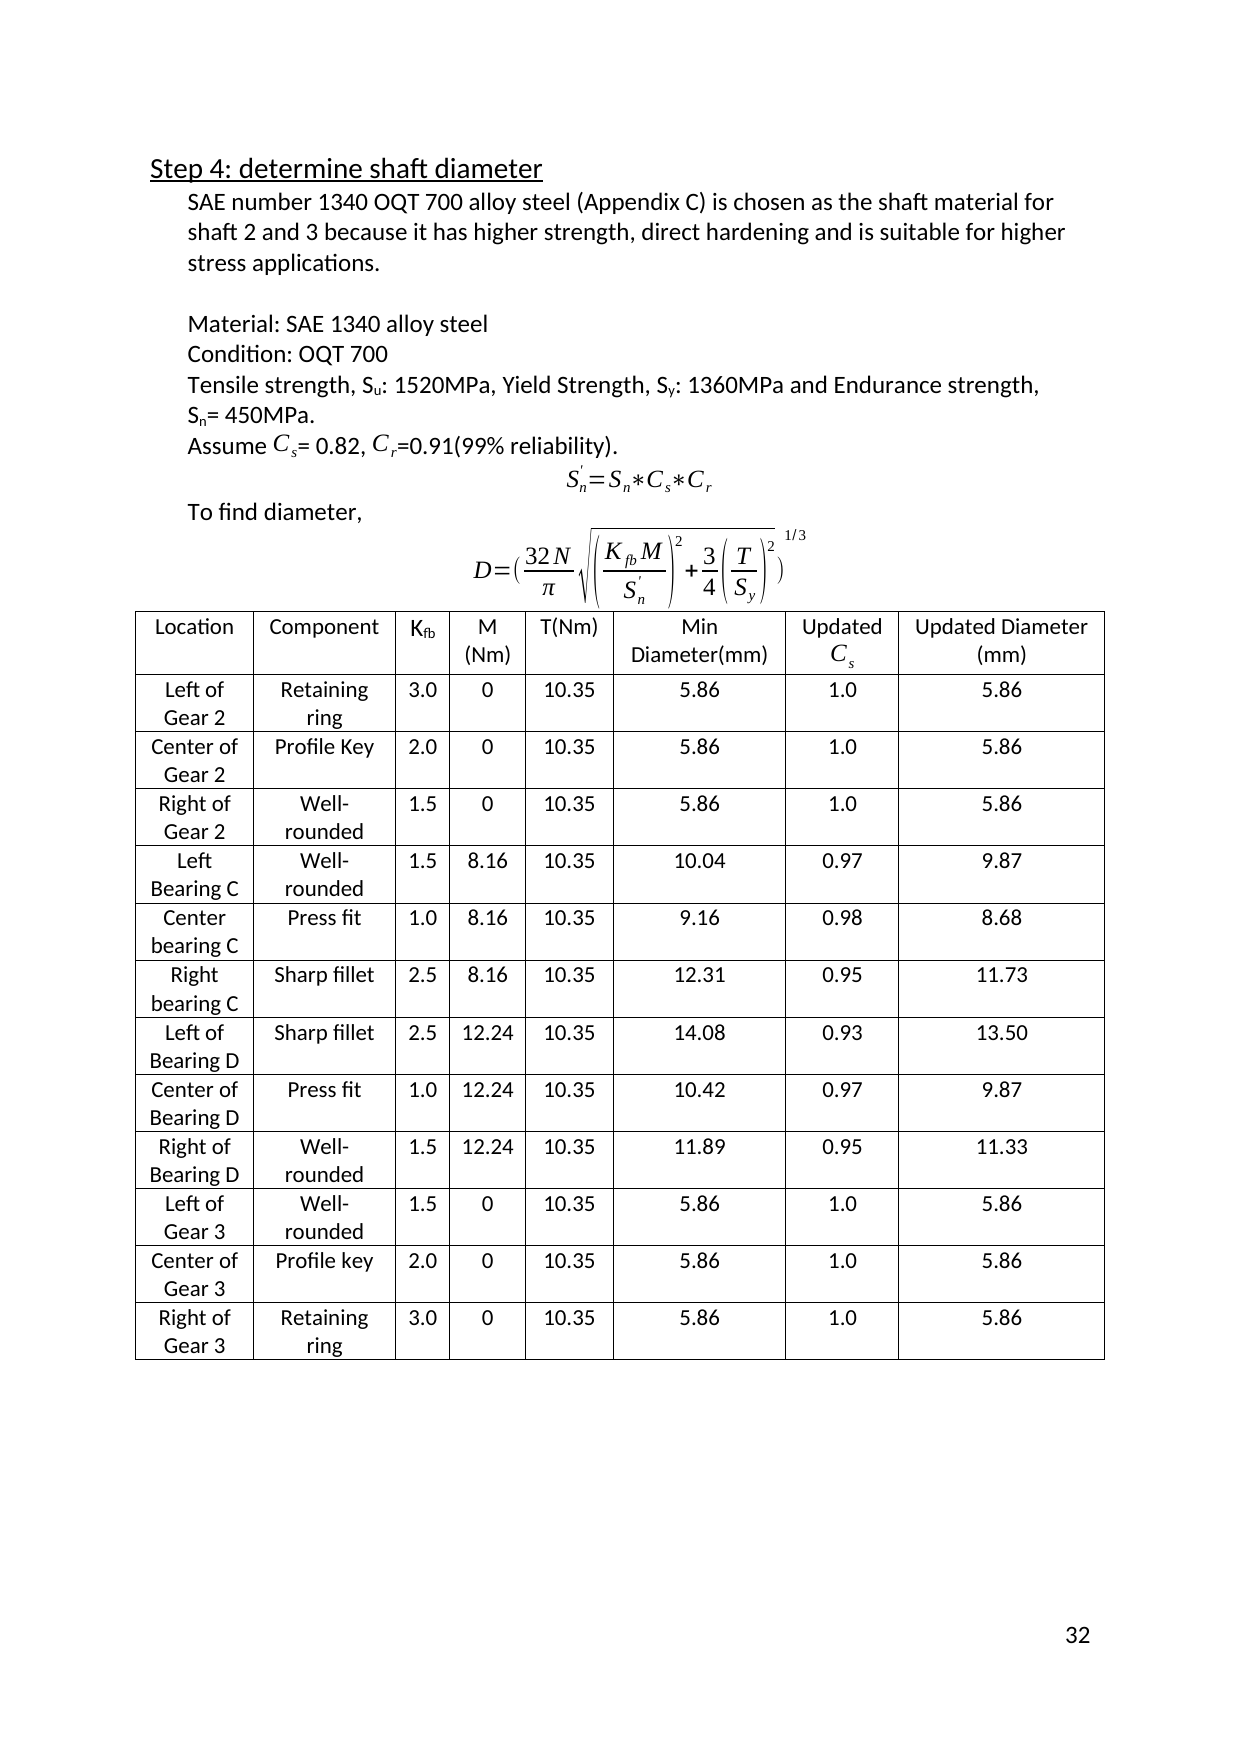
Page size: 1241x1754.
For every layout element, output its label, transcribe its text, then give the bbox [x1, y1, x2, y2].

table_cell 10.35 [526, 675, 613, 731]
table_cell Well-rounded [254, 789, 395, 845]
text Condition: OQT 700 [150, 338, 1090, 369]
table_cell 1.0 [786, 789, 898, 845]
table_cell 0.97 [786, 1075, 898, 1131]
table_cell 0 [450, 1189, 525, 1245]
table_cell Retaining ring [254, 675, 395, 731]
table_header Updated [786, 612, 898, 674]
table_cell 3.0 [396, 1303, 449, 1359]
table_cell 5.86 [614, 1303, 785, 1359]
table_cell Right of Bearing D [136, 1132, 253, 1188]
table_cell 10.35 [526, 1246, 613, 1302]
table_cell Press fit [254, 1075, 395, 1131]
text Assume = 0.82, =0.91(99% reliability). [187, 430, 1090, 461]
table_cell Retaining ring [254, 1303, 395, 1359]
table_cell Left Bearing C [136, 846, 253, 902]
table_cell 5.86 [614, 675, 785, 731]
table_cell 1.5 [396, 789, 449, 845]
text Sn= 450MPa. [187, 399, 1090, 430]
table_cell 0.97 [786, 846, 898, 902]
table_cell 1.0 [786, 1246, 898, 1302]
table_cell Well-rounded [254, 1132, 395, 1188]
table_cell 5.86 [614, 1189, 785, 1245]
table_cell 5.86 [899, 1189, 1104, 1245]
text Tensile strength, Su: 1520MPa, Yield Strength, Sy: 1360MPa and Endurance strength, [187, 369, 1090, 399]
text SAE number 1340 OQT 700 alloy steel (Appendix C) is chosen as the shaft material for shaft 2 and 3 because it has higher strength, direct hardening and is suitable for higher stress applications. [187, 186, 1090, 277]
text Material: SAE 1340 alloy steel [150, 308, 1090, 338]
table_cell 1.5 [396, 1189, 449, 1245]
table_cell 12.24 [450, 1018, 525, 1074]
table_cell 1.5 [396, 1132, 449, 1188]
table_cell 0 [450, 1303, 525, 1359]
table_cell 12.31 [614, 961, 785, 1017]
table_cell 13.50 [899, 1018, 1104, 1074]
table_cell 1.0 [786, 732, 898, 788]
table_cell 10.35 [526, 904, 613, 959]
table_cell 2.5 [396, 1018, 449, 1074]
table_cell 2.5 [396, 961, 449, 1017]
table_cell 0 [450, 732, 525, 788]
table_cell 5.86 [899, 1303, 1104, 1359]
table_cell 0.95 [786, 961, 898, 1017]
table_cell 0.95 [786, 1132, 898, 1188]
table_cell 1.0 [786, 1189, 898, 1245]
table_cell 1.0 [396, 1075, 449, 1131]
table_cell Right of Gear 3 [136, 1303, 253, 1359]
table_cell 10.35 [526, 1303, 613, 1359]
table_cell 10.35 [526, 961, 613, 1017]
table_cell 2.0 [396, 732, 449, 788]
table_header Location [136, 612, 253, 674]
table_cell Sharp fillet [254, 961, 395, 1017]
table_cell 9.16 [614, 904, 785, 959]
table_header T(Nm) [526, 612, 613, 674]
table_cell Center bearing C [136, 904, 253, 959]
table_cell Well-rounded [254, 1189, 395, 1245]
table_cell Center of Bearing D [136, 1075, 253, 1131]
table_cell 5.86 [614, 732, 785, 788]
table_cell 9.87 [899, 846, 1104, 902]
table_cell 0 [450, 789, 525, 845]
table_cell 11.89 [614, 1132, 785, 1188]
table_cell Press fit [254, 904, 395, 959]
table_cell 0 [450, 675, 525, 731]
table_cell 10.35 [526, 732, 613, 788]
table_cell 10.35 [526, 846, 613, 902]
table_cell 8.16 [450, 846, 525, 902]
table_cell 10.35 [526, 1075, 613, 1131]
table_cell 12.24 [450, 1132, 525, 1188]
table_cell Right bearing C [136, 961, 253, 1017]
table_cell 2.0 [396, 1246, 449, 1302]
table_cell 14.08 [614, 1018, 785, 1074]
table_cell 0 [450, 1246, 525, 1302]
table_cell 8.16 [450, 961, 525, 1017]
table_cell 10.35 [526, 1018, 613, 1074]
table_header Component [254, 612, 395, 674]
table_cell Center of Gear 2 [136, 732, 253, 788]
table_cell 5.86 [899, 675, 1104, 731]
table_cell 10.04 [614, 846, 785, 902]
table_cell Left of Bearing D [136, 1018, 253, 1074]
table_cell 10.35 [526, 1132, 613, 1188]
table_cell Left of Gear 3 [136, 1189, 253, 1245]
table_cell 5.86 [899, 732, 1104, 788]
table_cell 1.0 [786, 675, 898, 731]
table_cell 8.68 [899, 904, 1104, 959]
table_cell 10.35 [526, 1189, 613, 1245]
table_cell 5.86 [899, 789, 1104, 845]
table_cell 11.73 [899, 961, 1104, 1017]
table_cell Right of Gear 2 [136, 789, 253, 845]
table_header Kfb [396, 612, 449, 674]
table_cell 11.33 [899, 1132, 1104, 1188]
table_cell 1.5 [396, 846, 449, 902]
table_cell 5.86 [899, 1246, 1104, 1302]
table_cell 0.93 [786, 1018, 898, 1074]
table_cell Well-rounded [254, 846, 395, 902]
table_cell Left of Gear 2 [136, 675, 253, 731]
table_cell 1.0 [396, 904, 449, 959]
table_cell 0.98 [786, 904, 898, 959]
table_cell Profile Key [254, 732, 395, 788]
table_cell 3.0 [396, 675, 449, 731]
text To find diameter, [187, 496, 1090, 527]
table_cell 12.24 [450, 1075, 525, 1131]
table_cell Profile key [254, 1246, 395, 1302]
table_header Updated Diameter (mm) [899, 612, 1104, 674]
table_header M (Nm) [450, 612, 525, 674]
table_header Min Diameter(mm) [614, 612, 785, 674]
table_cell 1.0 [786, 1303, 898, 1359]
table_cell 5.86 [614, 1246, 785, 1302]
table_cell 10.42 [614, 1075, 785, 1131]
table_cell 10.35 [526, 789, 613, 845]
table_cell Sharp fillet [254, 1018, 395, 1074]
text Step 4: determine shaft diameter [150, 150, 1090, 186]
table_cell Center of Gear 3 [136, 1246, 253, 1302]
table_cell 8.16 [450, 904, 525, 959]
table_cell 5.86 [614, 789, 785, 845]
table_cell 9.87 [899, 1075, 1104, 1131]
